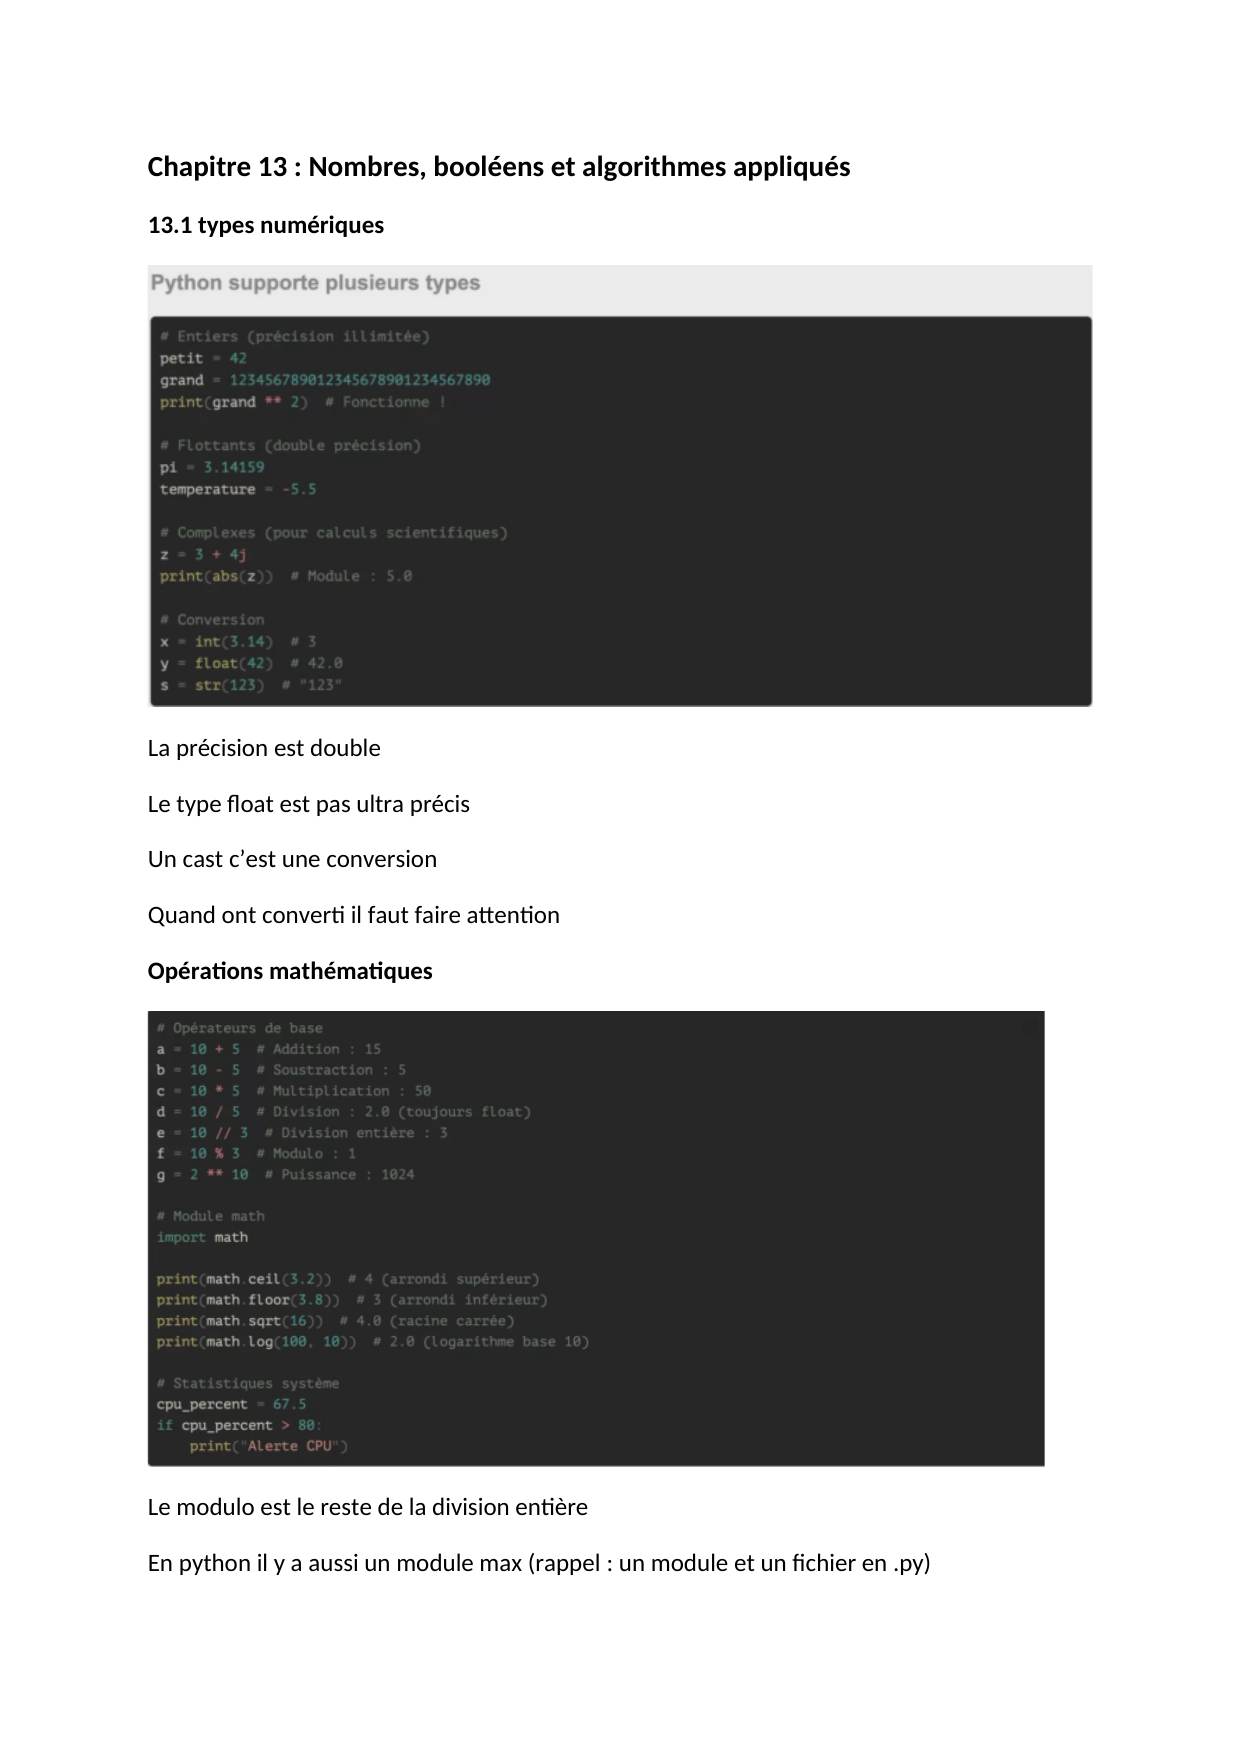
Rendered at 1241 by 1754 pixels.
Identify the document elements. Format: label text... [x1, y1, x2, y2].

picture [147, 1011, 1045, 1467]
text Le modulo est le reste de la division entière [148, 1491, 1093, 1522]
text La précision est double [148, 732, 1093, 762]
text Chapitre 13 : Nombres, booléens et algorithmes appliqués [148, 148, 1093, 183]
text Opérations mathématiques [148, 955, 1093, 986]
text 13.1 types numériques [148, 209, 1093, 240]
picture [147, 265, 1093, 707]
text En python il y a aussi un module max (rappel : un module et un fichier en .py) [148, 1547, 1093, 1577]
text Un cast c’est une conversion [148, 844, 1093, 874]
text Quand ont converti il faut faire attention [148, 899, 1093, 930]
text Le type float est pas ultra précis [148, 788, 1093, 818]
